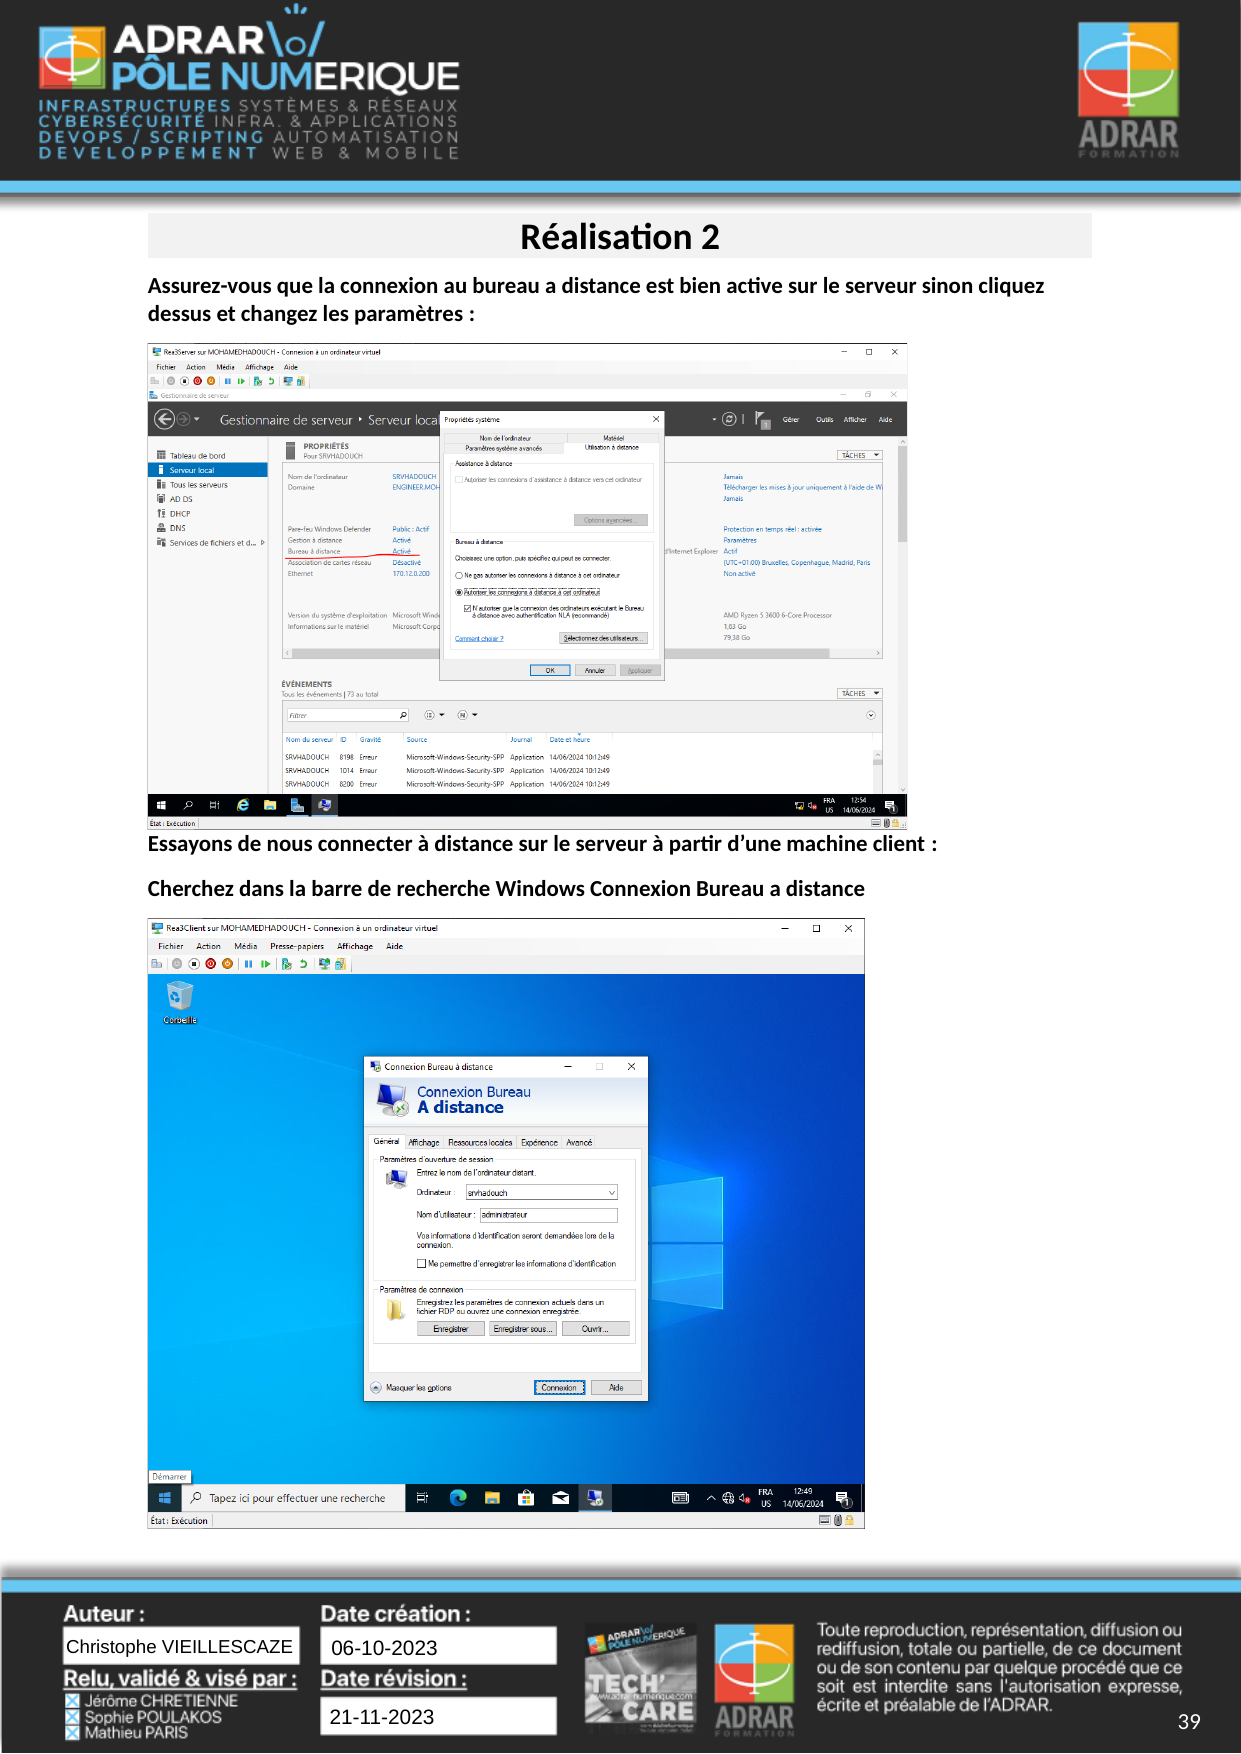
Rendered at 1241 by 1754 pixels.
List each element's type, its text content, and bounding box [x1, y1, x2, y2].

picture [0, 0, 1241, 197]
text Cherchez dans la barre de recherche Windows Connexion Bureau a distance [148, 874, 1092, 902]
picture [147, 918, 865, 1529]
picture [147, 343, 908, 830]
picture [173, 1017, 194, 1022]
picture [1, 1577, 1241, 1753]
text Assurez-vous que la connexion au bureau a distance est bien active sur le serveur sinon cliquez dessus et changez les paramètres : [148, 271, 1092, 327]
